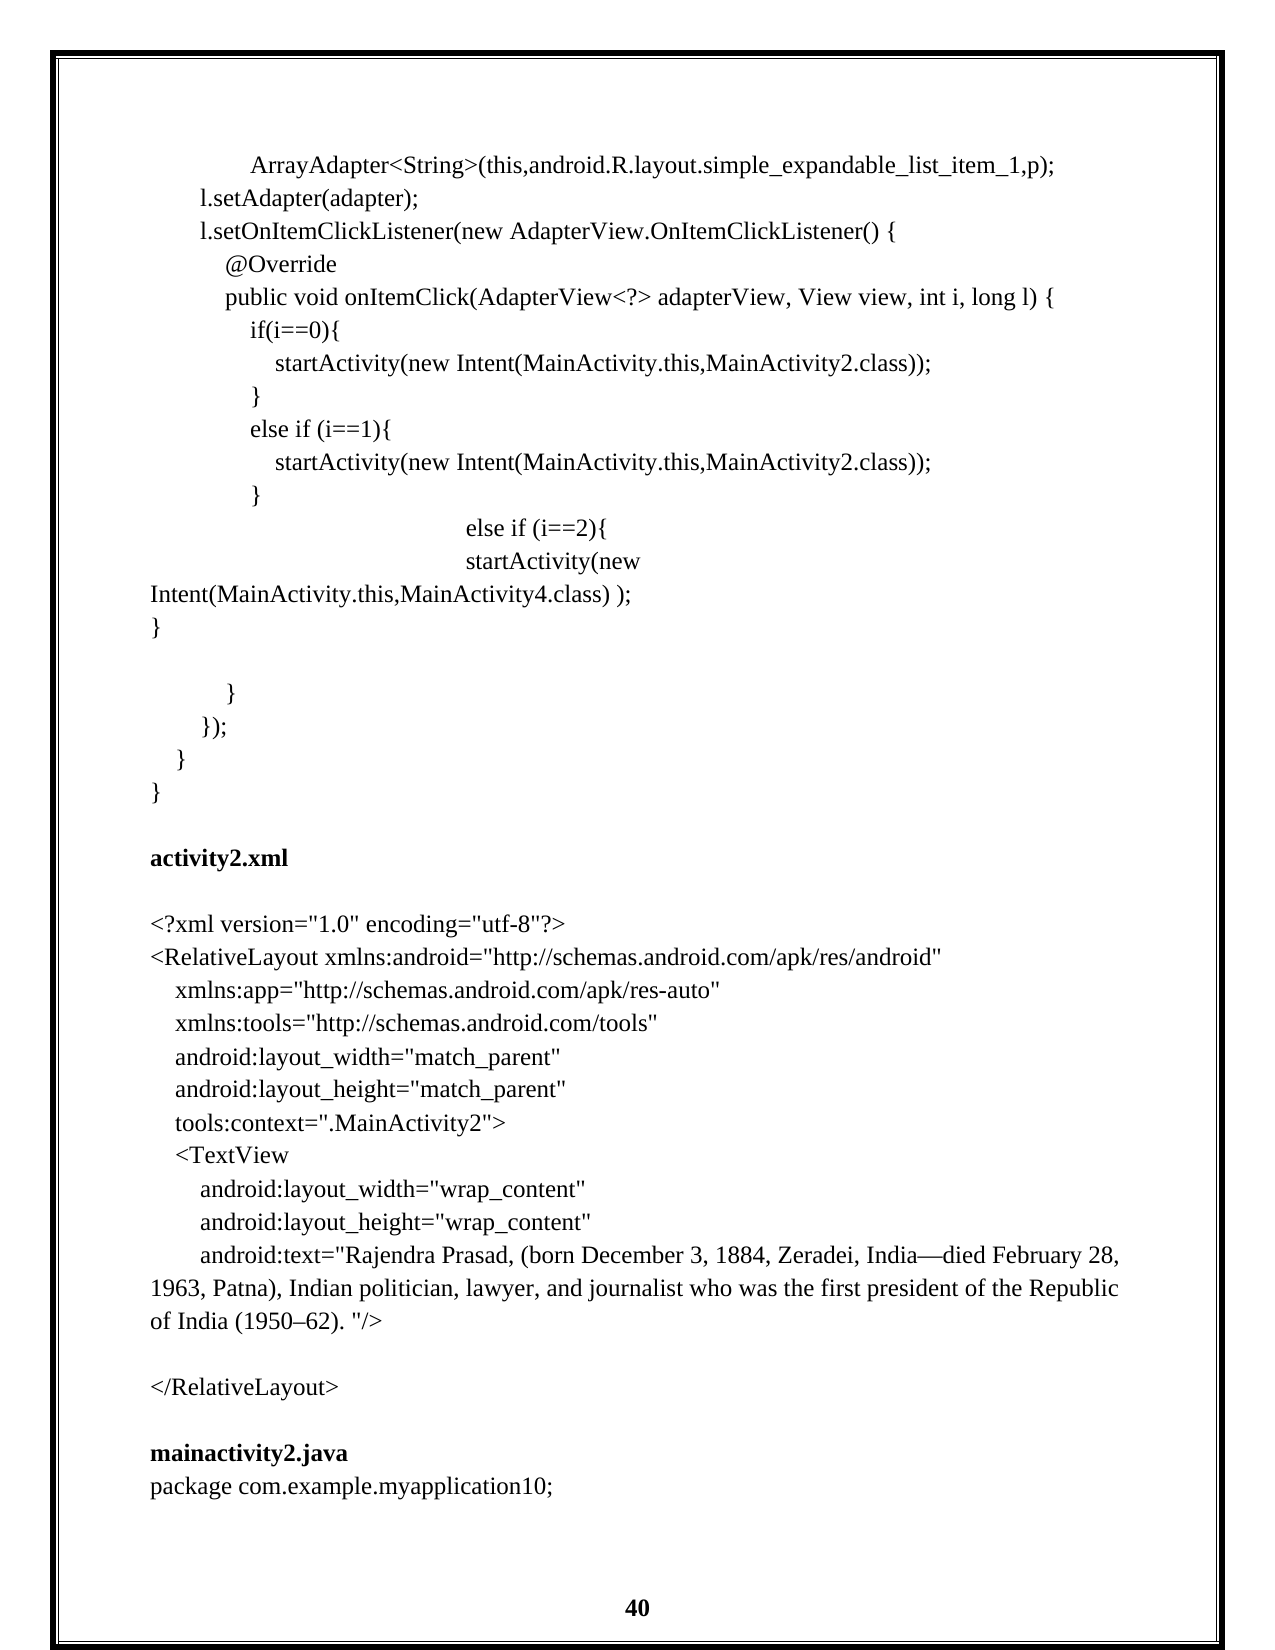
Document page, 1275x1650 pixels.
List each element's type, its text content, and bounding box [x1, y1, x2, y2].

text else if (i==1){ [150, 414, 1125, 443]
text } [150, 777, 1125, 806]
text } [150, 678, 1125, 707]
text } [150, 480, 1125, 509]
text xmlns:app="http://schemas.android.com/apk/res-auto" [150, 976, 1125, 1004]
text xmlns:tools="http://schemas.android.com/tools" [150, 1008, 1125, 1037]
text startActivity(new Intent(MainActivity.this,MainActivity2.class)); [150, 348, 1125, 377]
text ArrayAdapter<String>(this,android.R.layout.simple_expandable_list_item_1,p); [150, 150, 1125, 179]
text <RelativeLayout xmlns:android="http://schemas.android.com/apk/res/android" [150, 942, 1125, 971]
text android:layout_height="wrap_content" [150, 1207, 1125, 1235]
text mainactivity2.java [150, 1438, 1125, 1467]
text else if (i==2){ [150, 513, 1125, 542]
text } [150, 744, 1125, 773]
text android:layout_height="match_parent" [150, 1074, 1125, 1103]
text public void onItemClick(AdapterView<?> adapterView, View view, int i, long l) { [150, 282, 1125, 311]
text <?xml version="1.0" encoding="utf-8"?> [150, 909, 1125, 938]
text l.setOnItemClickListener(new AdapterView.OnItemClickListener() { [150, 216, 1125, 245]
text android:text="Rajendra Prasad, (born December 3, 1884, Zeradei, India—died February 28, 1963, Patna), Indian politician, lawyer, and journalist who was the first president of the Republic of India (1950–62). "/> [150, 1240, 1125, 1334]
text package com.example.myapplication10; [150, 1471, 1125, 1499]
text <TextView [150, 1141, 1125, 1169]
text l.setAdapter(adapter); [150, 183, 1125, 212]
text activity2.xml [150, 843, 1125, 872]
text </RelativeLayout> [150, 1372, 1125, 1401]
text if(i==0){ [150, 315, 1125, 344]
text } [150, 381, 1125, 410]
text android:layout_width="match_parent" [150, 1042, 1125, 1070]
text android:layout_width="wrap_content" [150, 1174, 1125, 1202]
text tools:context=".MainActivity2"> [150, 1108, 1125, 1136]
text @Override [150, 249, 1125, 278]
text startActivity(new Intent(MainActivity.this,MainActivity4.class) ); [150, 546, 1125, 608]
text }); [150, 711, 1125, 740]
text startActivity(new Intent(MainActivity.this,MainActivity2.class)); [150, 447, 1125, 476]
text } [150, 612, 1125, 641]
